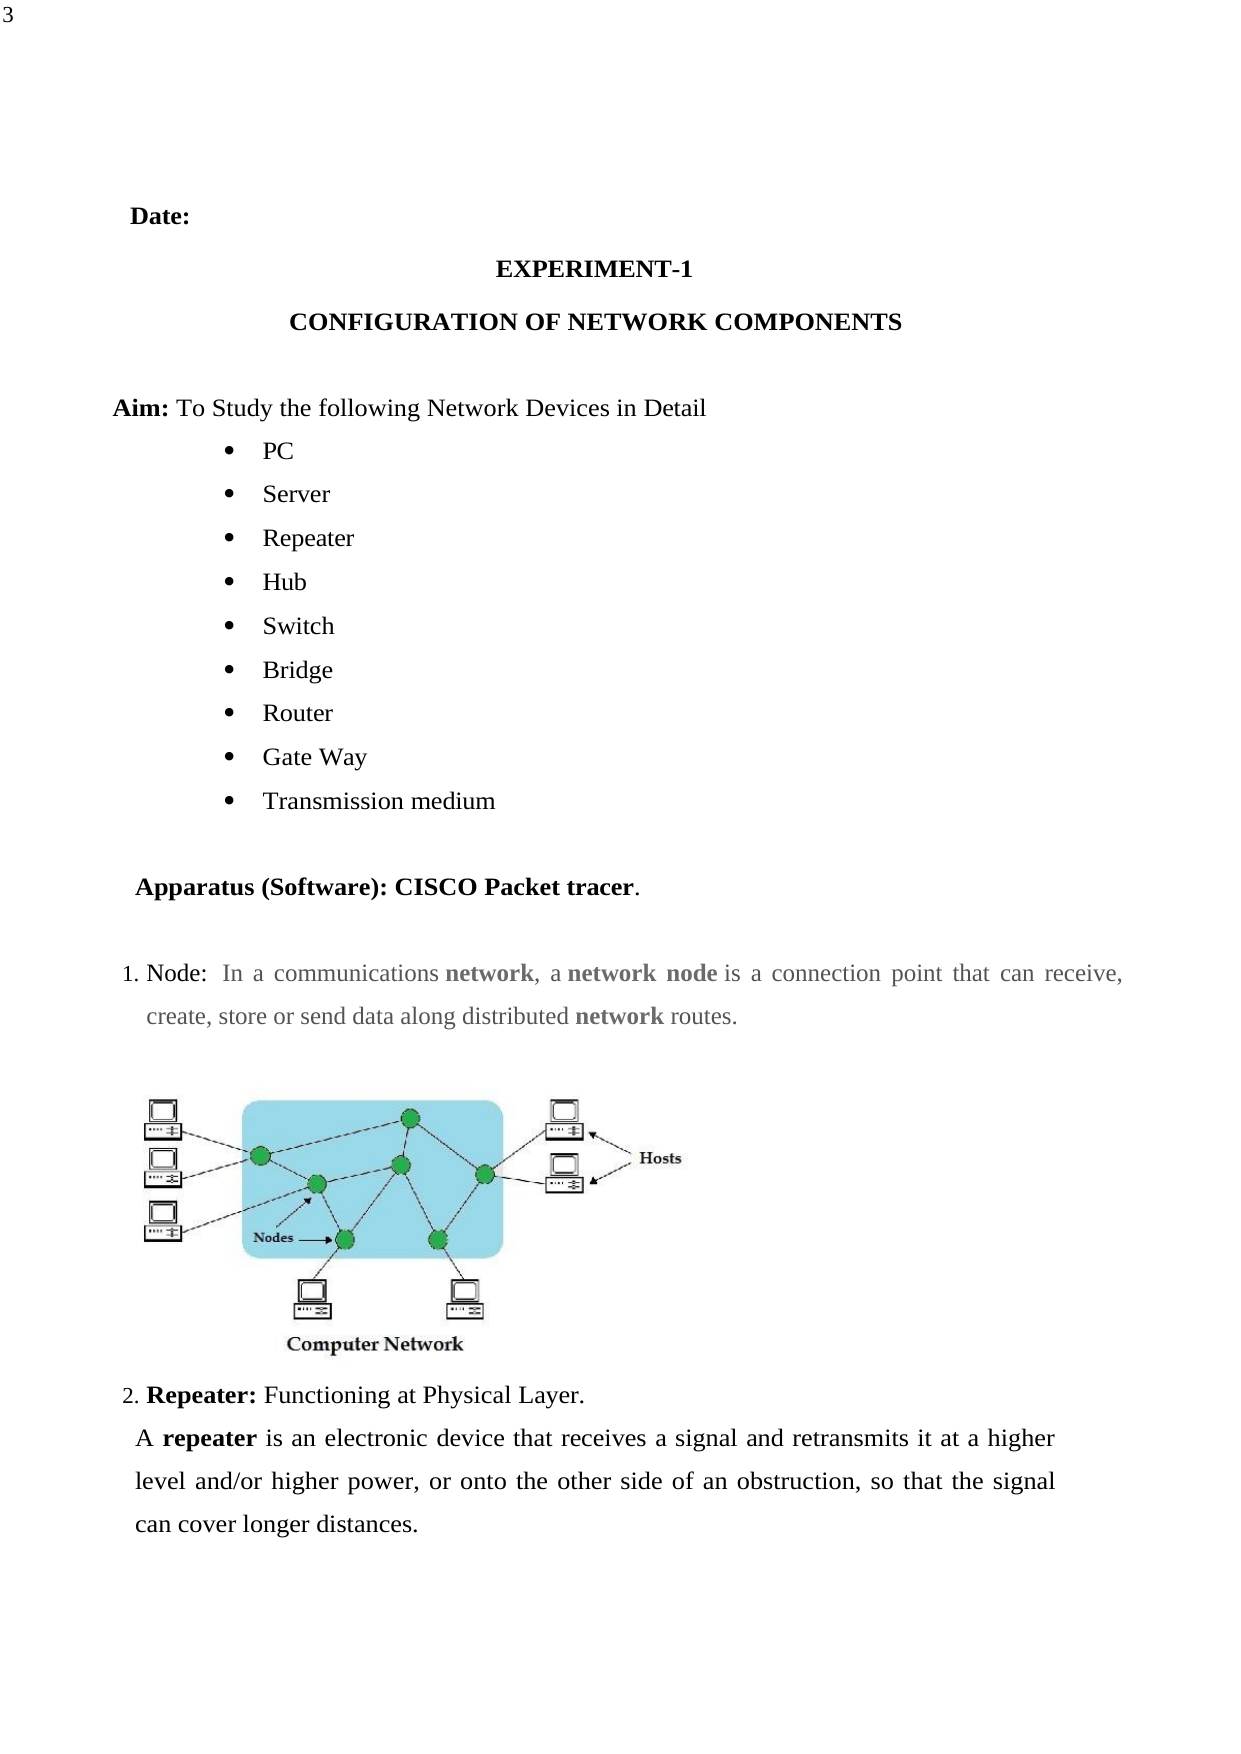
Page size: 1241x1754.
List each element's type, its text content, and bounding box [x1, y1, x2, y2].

text EXPERIMENT-1 CONFIGURATION OF NETWORK COMPONENTS [289, 254, 904, 336]
list Server [225, 479, 1137, 508]
list Repeater [225, 523, 1137, 552]
list Hub [225, 567, 1137, 596]
list Node: In a communications network, a network node is a connection point that can receive, create, store or send data along distributed network routes. [122, 958, 1128, 1030]
text Date: [130, 201, 1137, 230]
picture [143, 1087, 689, 1366]
list Bridge [225, 655, 1137, 683]
text Aim: To Study the following Network Devices in Detail [112, 393, 1137, 422]
text Apparatus (Software): CISCO Packet tracer. [135, 872, 1137, 901]
text A repeater is an electronic device that receives a signal and retransmits it at a higher level and/or higher power, or onto the other side of an obstruction, so that the signal can cover longer distances. [135, 1423, 1057, 1538]
list Router [225, 698, 1137, 727]
list Gate Way [225, 742, 1137, 771]
list Switch [225, 611, 1137, 640]
list Transmission medium [225, 786, 1137, 815]
list PC [225, 436, 1137, 465]
